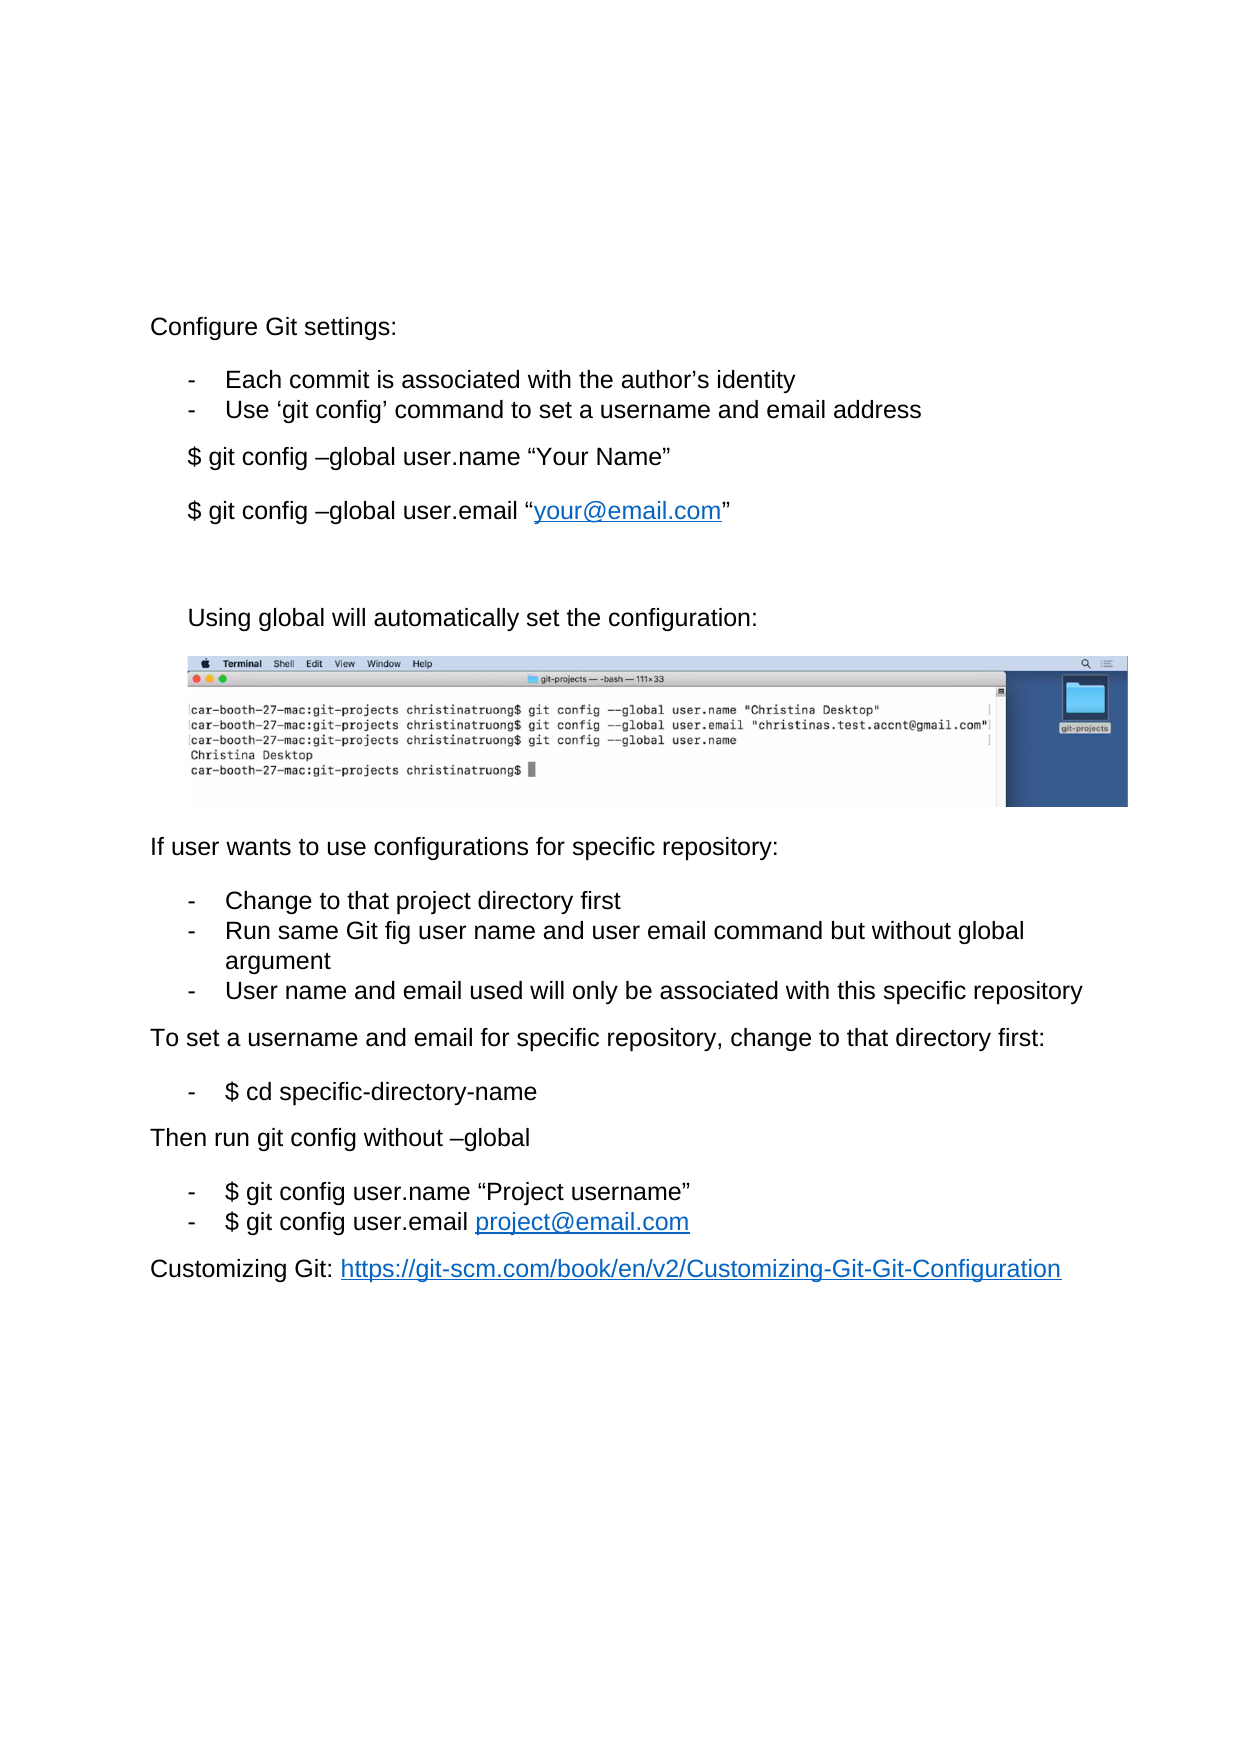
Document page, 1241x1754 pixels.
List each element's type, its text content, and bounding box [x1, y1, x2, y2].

list Use ‘git config’ command to set a username and email address [187, 396, 1090, 424]
list $ git config user.email project@email.com [187, 1207, 1090, 1236]
picture [187, 656, 1128, 807]
list Run same Git fig user name and user email command but without global argument [187, 916, 1090, 975]
text If user wants to use configurations for specific repository: [150, 832, 1090, 861]
text Then run git config without –global [150, 1123, 1090, 1152]
list User name and email used will only be associated with this specific repository [187, 976, 1090, 1005]
list $ cd specific-directory-name [187, 1077, 1090, 1105]
list Each commit is associated with the author’s identity [187, 365, 1090, 394]
list Change to that project directory first [187, 886, 1090, 914]
text $ git config –global user.email “your@email.com” [187, 496, 1090, 525]
text $ git config –global user.name “Your Name” [187, 442, 1090, 471]
text Customizing Git: https://git-scm.com/book/en/v2/Customizing-Git-Git-Configuration [150, 1254, 1090, 1283]
text Using global will automatically set the configuration: [187, 603, 1090, 632]
list $ git config user.name “Project username” [187, 1177, 1090, 1206]
text To set a username and email for specific repository, change to that directory first: [150, 1023, 1090, 1052]
text Configure Git settings: [150, 312, 1090, 340]
